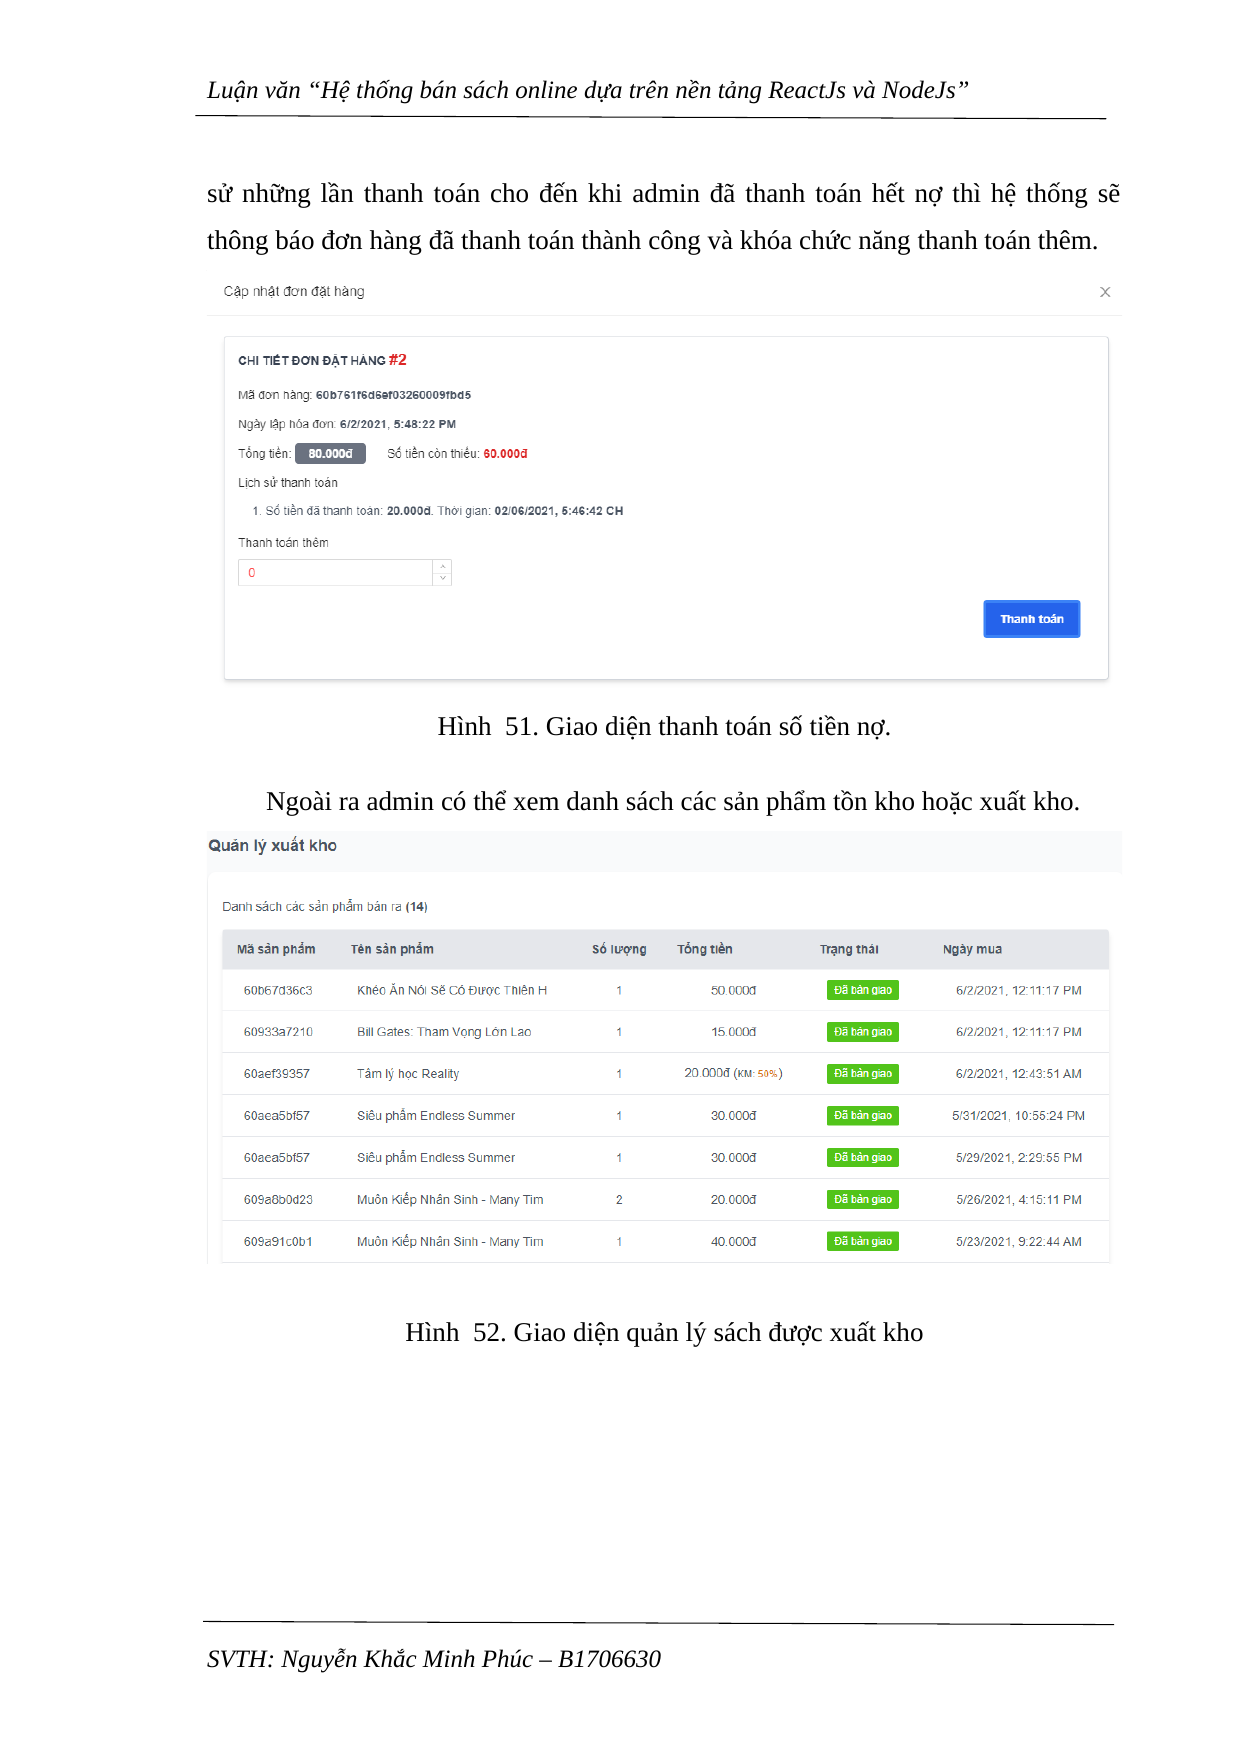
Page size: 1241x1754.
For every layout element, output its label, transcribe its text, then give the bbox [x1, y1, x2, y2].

text Hình 52. Giao diện quản lý sách được xuất kho [207, 1316, 1122, 1347]
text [207, 177, 1122, 255]
text Ngoài ra admin có thể xem danh sách các sản phẩm tồn kho hoặc xuất kho. [207, 785, 1122, 816]
picture [206, 831, 1123, 1264]
picture [206, 270, 1123, 695]
text Hình 51. Giao diện thanh toán số tiền nợ. [207, 710, 1122, 741]
